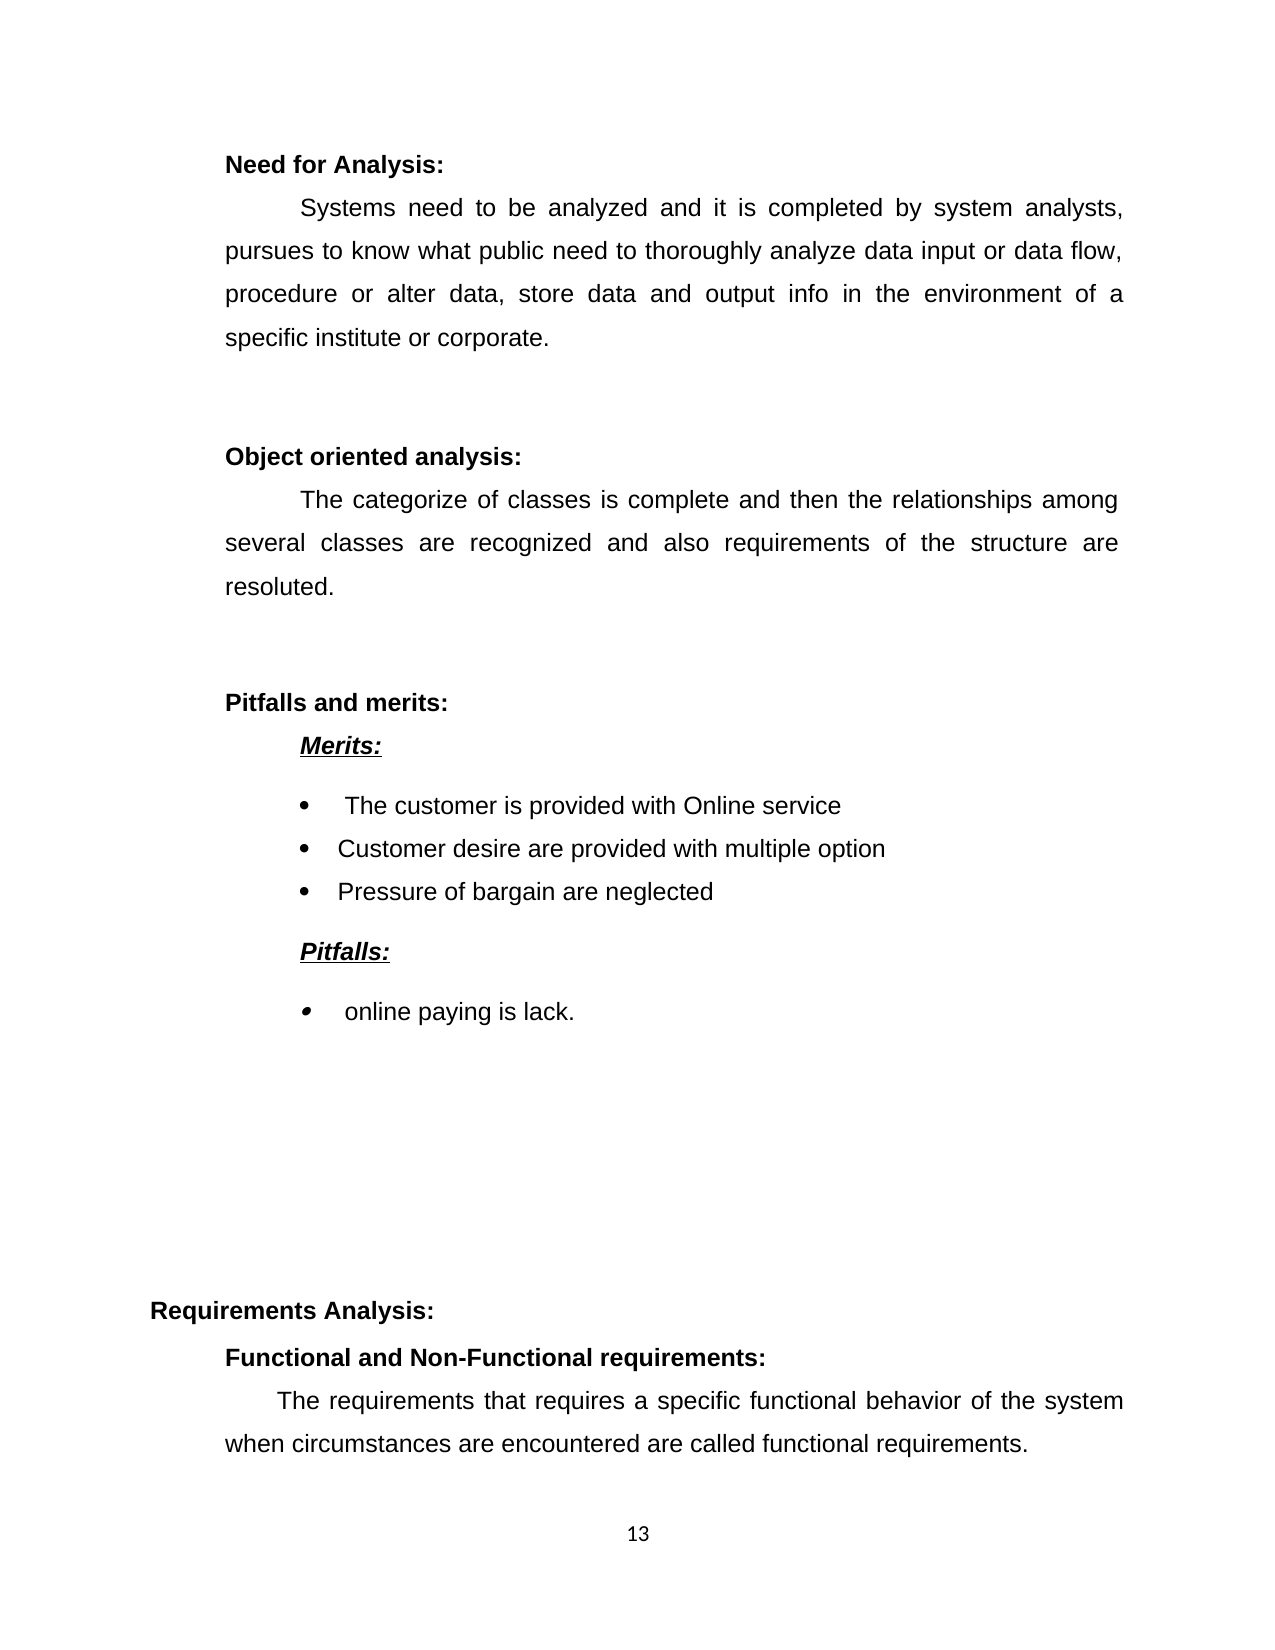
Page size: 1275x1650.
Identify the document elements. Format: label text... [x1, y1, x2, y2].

list Customer desire are provided with multiple option [300, 834, 1125, 863]
list The customer is provided with Online service [300, 791, 1125, 819]
subtitle Object oriented analysis: [225, 442, 1125, 471]
subtitle Requirements Analysis: [150, 1296, 1125, 1324]
text Pitfalls: [225, 937, 1125, 966]
list Pressure of bargain are neglected [300, 877, 1125, 906]
list online paying is lack. [300, 997, 1125, 1026]
text Systems need to be analyzed and it is completed by system analysts, pursues to know what public need to thoroughly analyze data input or data flow, procedure or alter data, store data and output info in the environment of a specific institute or corporate. [225, 193, 1125, 351]
subtitle Functional and Non-Functional requirements: [150, 1343, 1125, 1372]
text The categorize of classes is complete and then the relationships among several classes are recognized and also requirements of the structure are resoluted. [225, 485, 1120, 600]
subtitle Pitfalls and merits: [225, 688, 1125, 716]
text The requirements that requires a specific functional behavior of the system when circumstances are encountered are called functional requirements. [225, 1386, 1125, 1458]
subtitle Need for Analysis: [150, 150, 1125, 179]
text Merits: [150, 731, 1125, 759]
